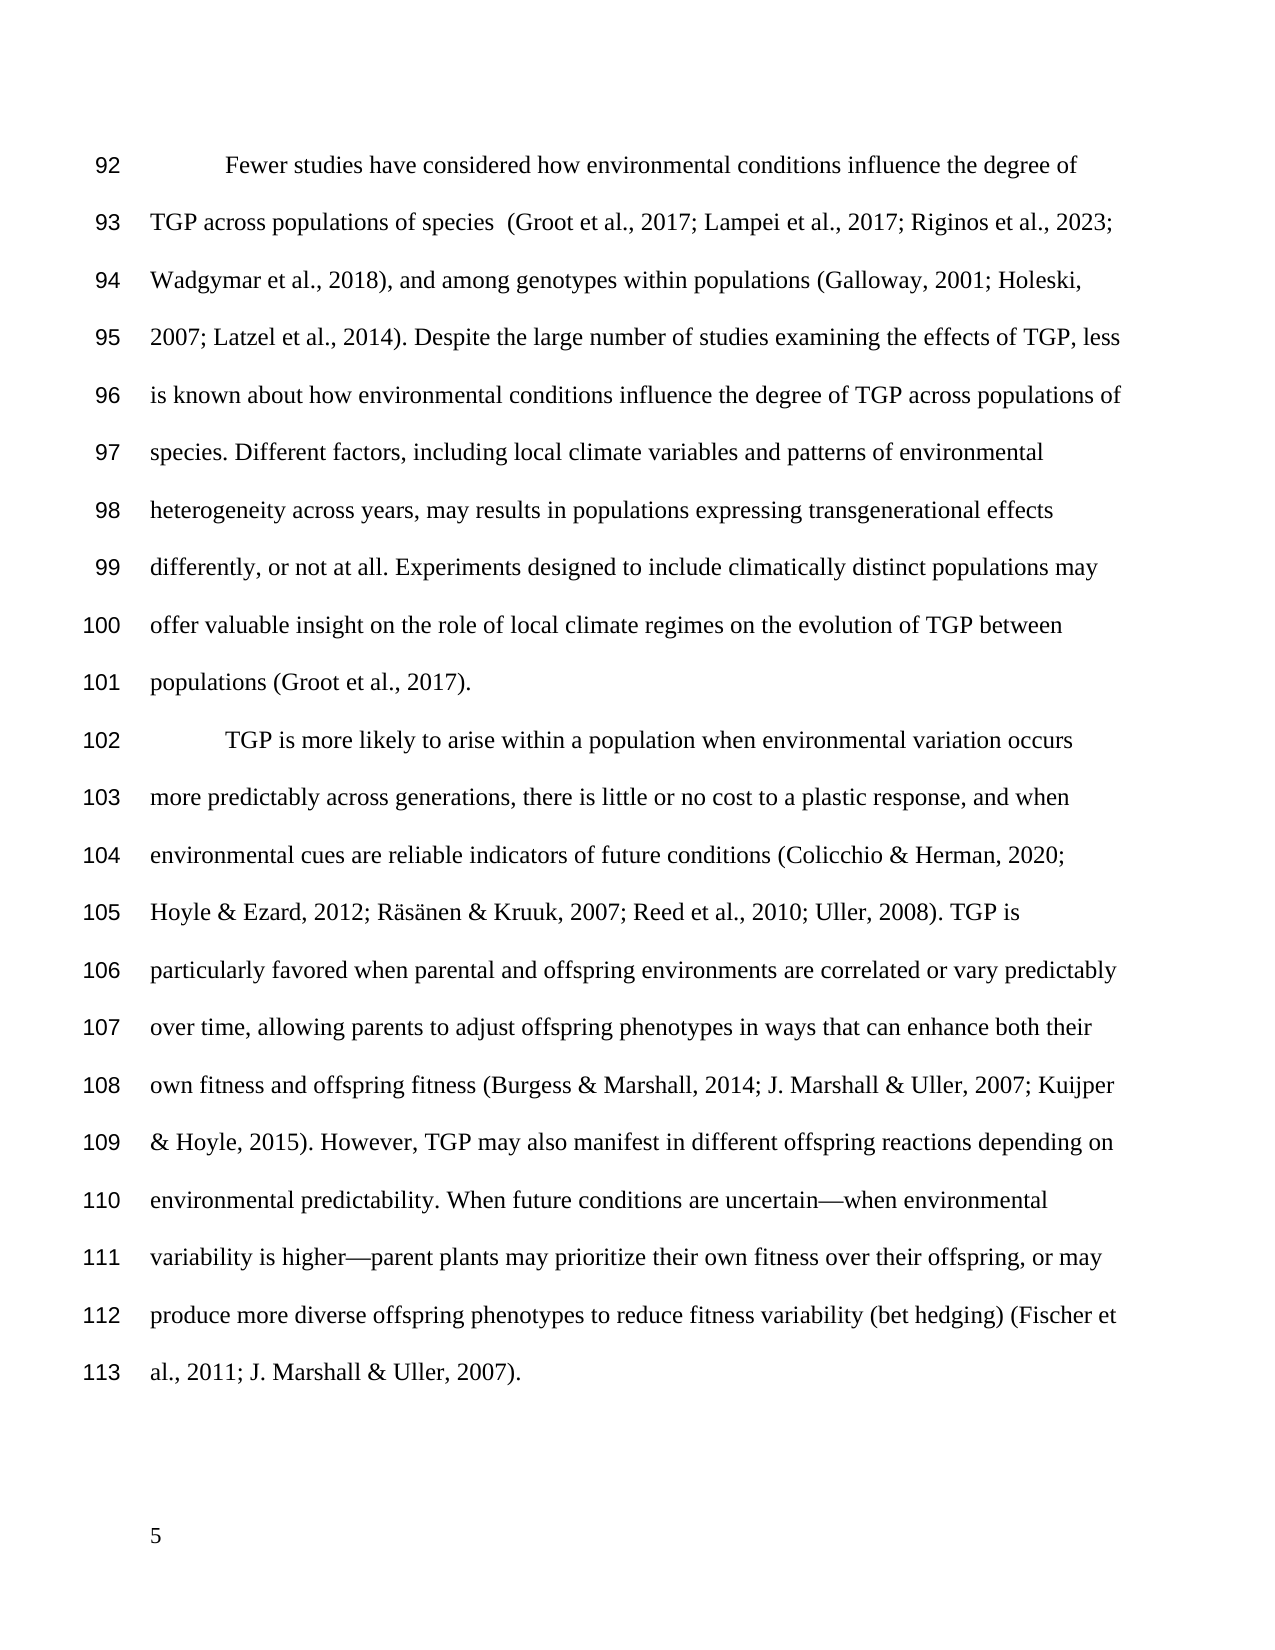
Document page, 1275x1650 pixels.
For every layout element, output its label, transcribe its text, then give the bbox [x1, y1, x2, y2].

text TGP is more likely to arise within a population when environmental variation occurs more predictably across generations, there is little or no cost to a plastic response, and when environmental cues are reliable indicators of future conditions (Colicchio & Herman, 2020; Hoyle & Ezard, 2012; Räsänen & Kruuk, 2007; Reed et al., 2010; Uller, 2008). TGP is particularly favored when parental and offspring environments are correlated or vary predictably over time, allowing parents to adjust offspring phenotypes in ways that can enhance both their own fitness and offspring fitness (Burgess & Marshall, 2014; J. Marshall & Uller, 2007; Kuijper & Hoyle, 2015). However, TGP may also manifest in different offspring reactions depending on environmental predictability. When future conditions are uncertain—when environmental variability is higher—parent plants may prioritize their own fitness over their offspring, or may produce more diverse offspring phenotypes to reduce fitness variability (bet hedging) (Fischer et al., 2011; J. Marshall & Uller, 2007). [150, 725, 1125, 1386]
text Fewer studies have considered how environmental conditions influence the degree of TGP across populations of species (Groot et al., 2017; Lampei et al., 2017; Riginos et al., 2023; Wadgymar et al., 2018), and among genotypes within populations (Galloway, 2001; Holeski, 2007; Latzel et al., 2014). Despite the large number of studies examining the effects of TGP, less is known about how environmental conditions influence the degree of TGP across populations of species. Different factors, including local climate variables and patterns of environmental heterogeneity across years, may results in populations expressing transgenerational effects differently, or not at all. Experiments designed to include climatically distinct populations may offer valuable insight on the role of local climate regimes on the evolution of TGP between populations (Groot et al., 2017). [150, 150, 1125, 696]
